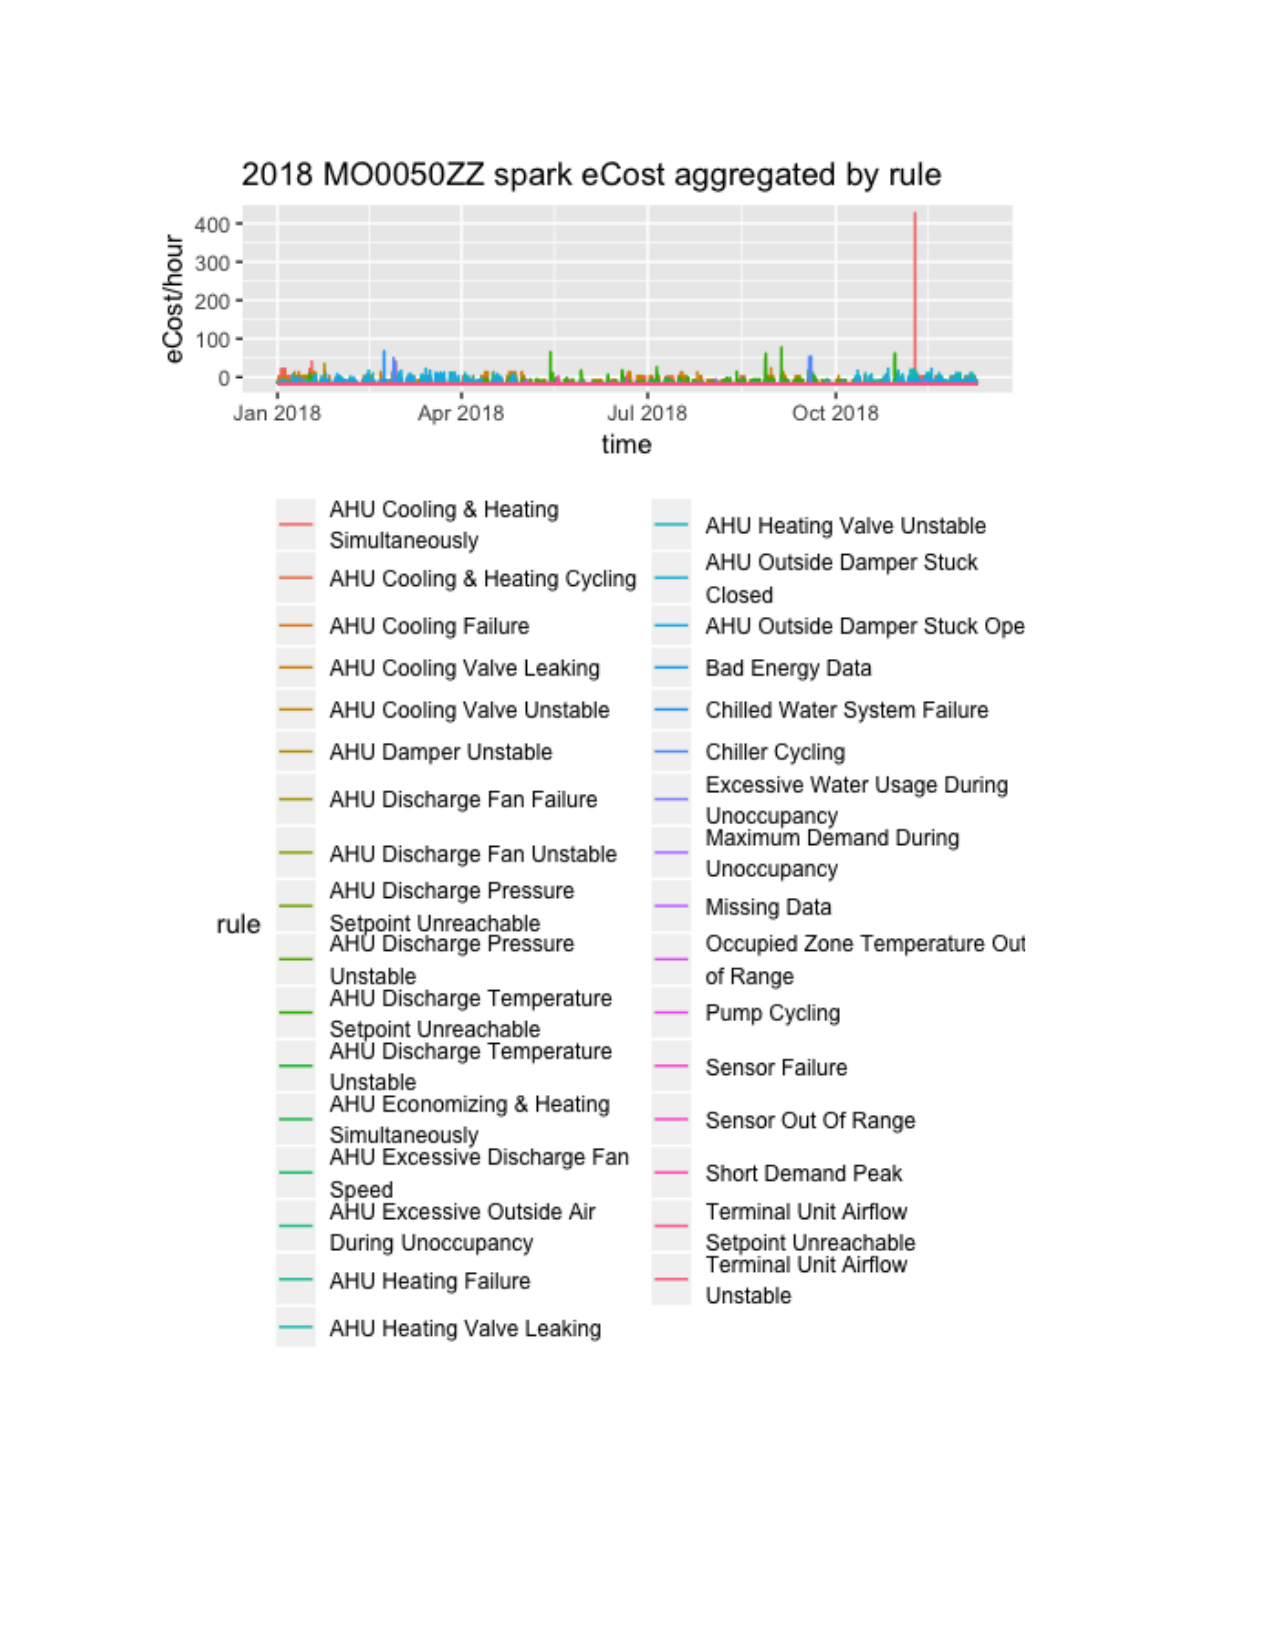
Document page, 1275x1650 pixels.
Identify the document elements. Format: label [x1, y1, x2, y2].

picture [150, 150, 1025, 1375]
